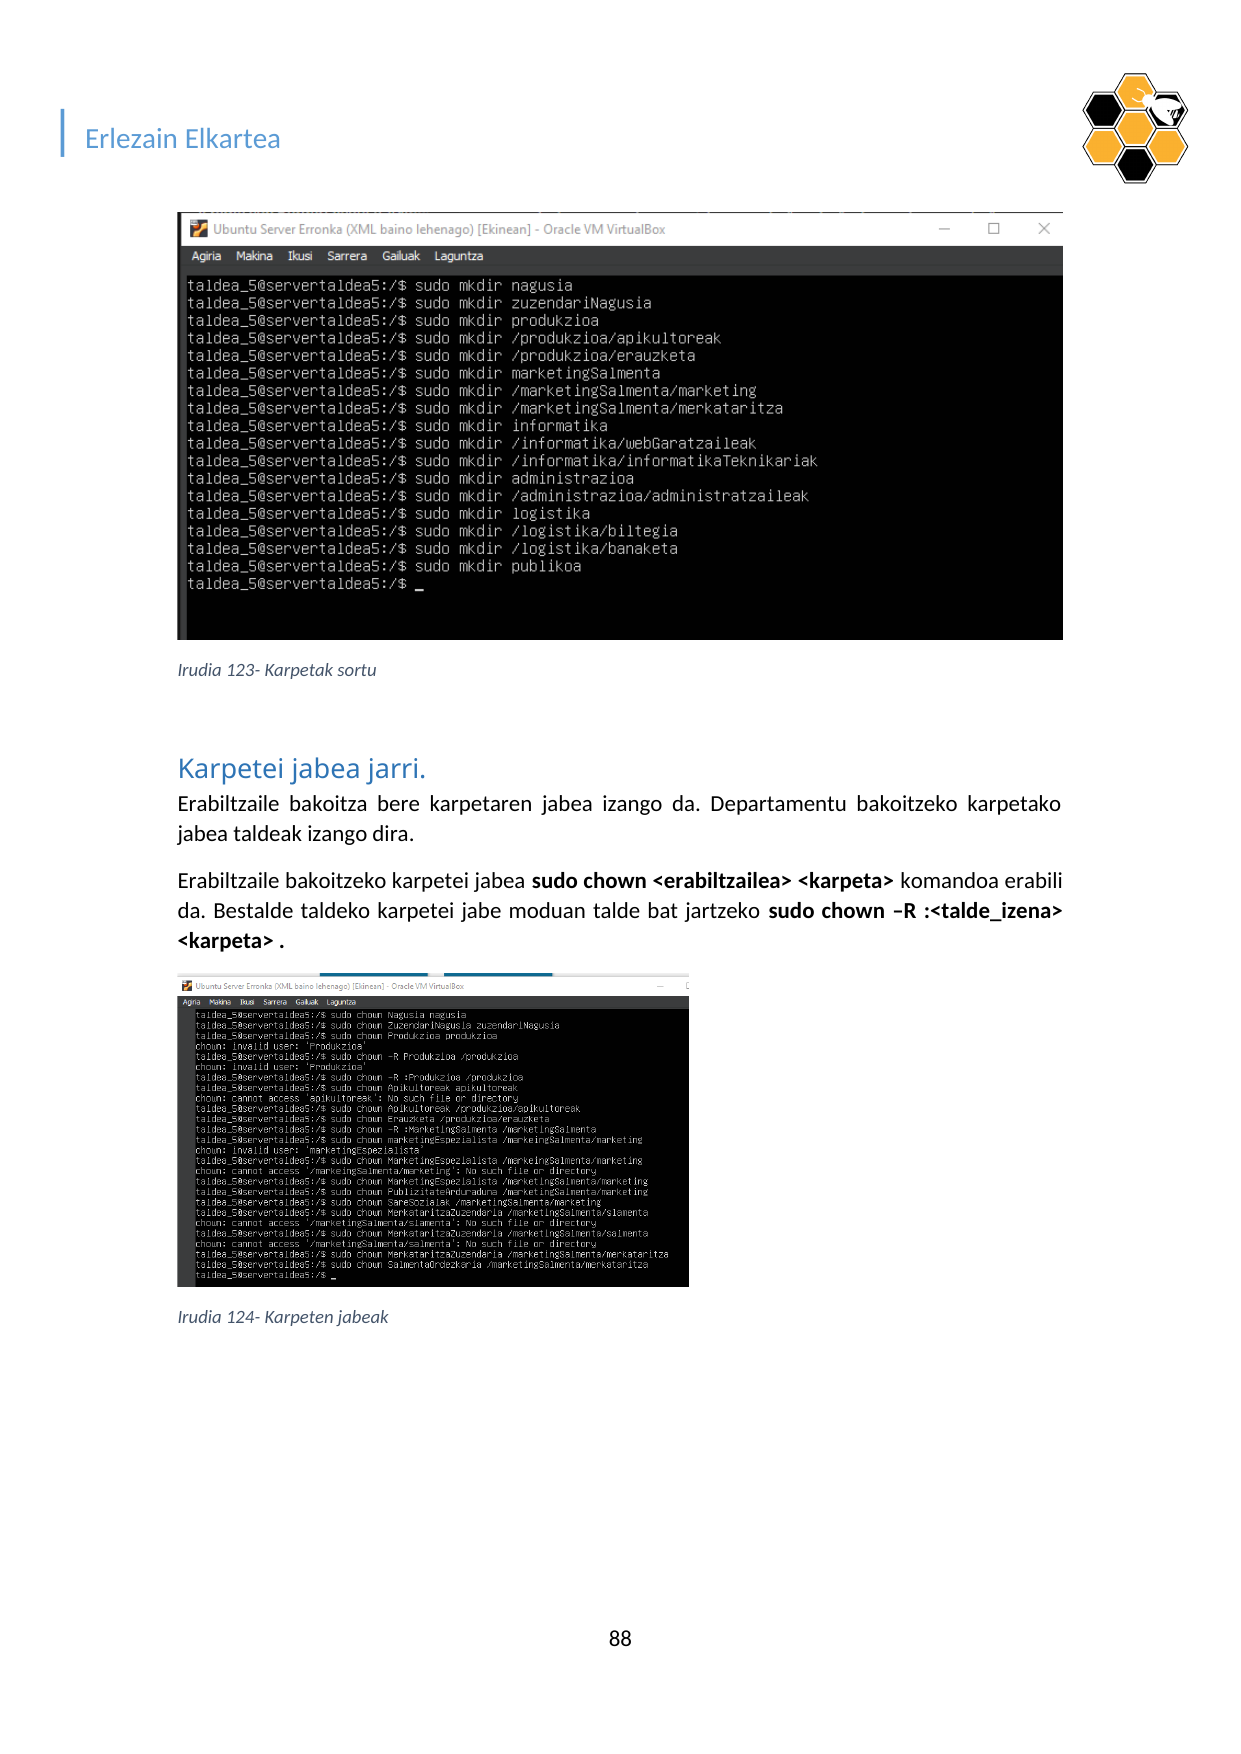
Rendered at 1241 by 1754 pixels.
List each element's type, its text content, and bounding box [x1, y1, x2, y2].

text Irudia 123- Karpetak sortu [177, 659, 1063, 682]
text Irudia 124- Karpeten jabeak [177, 1306, 1063, 1328]
picture [177, 212, 1063, 640]
picture [1071, 73, 1210, 185]
text Erabiltzaile bakoitzeko karpetei jabea sudo chown <erabiltzailea> <karpeta> komandoa erabili da. Bestalde taldeko karpetei jabe moduan talde bat jartzeko sudo chown –R :<talde_izena> <karpeta> . [177, 866, 1063, 954]
picture [177, 973, 689, 1287]
subtitle Karpetei jabea jarri. [177, 749, 1063, 786]
text Erabiltzaile bakoitza bere karpetaren jabea izango da. Departamentu bakoitzeko karpetako jabea taldeak izango dira. [177, 789, 1063, 847]
